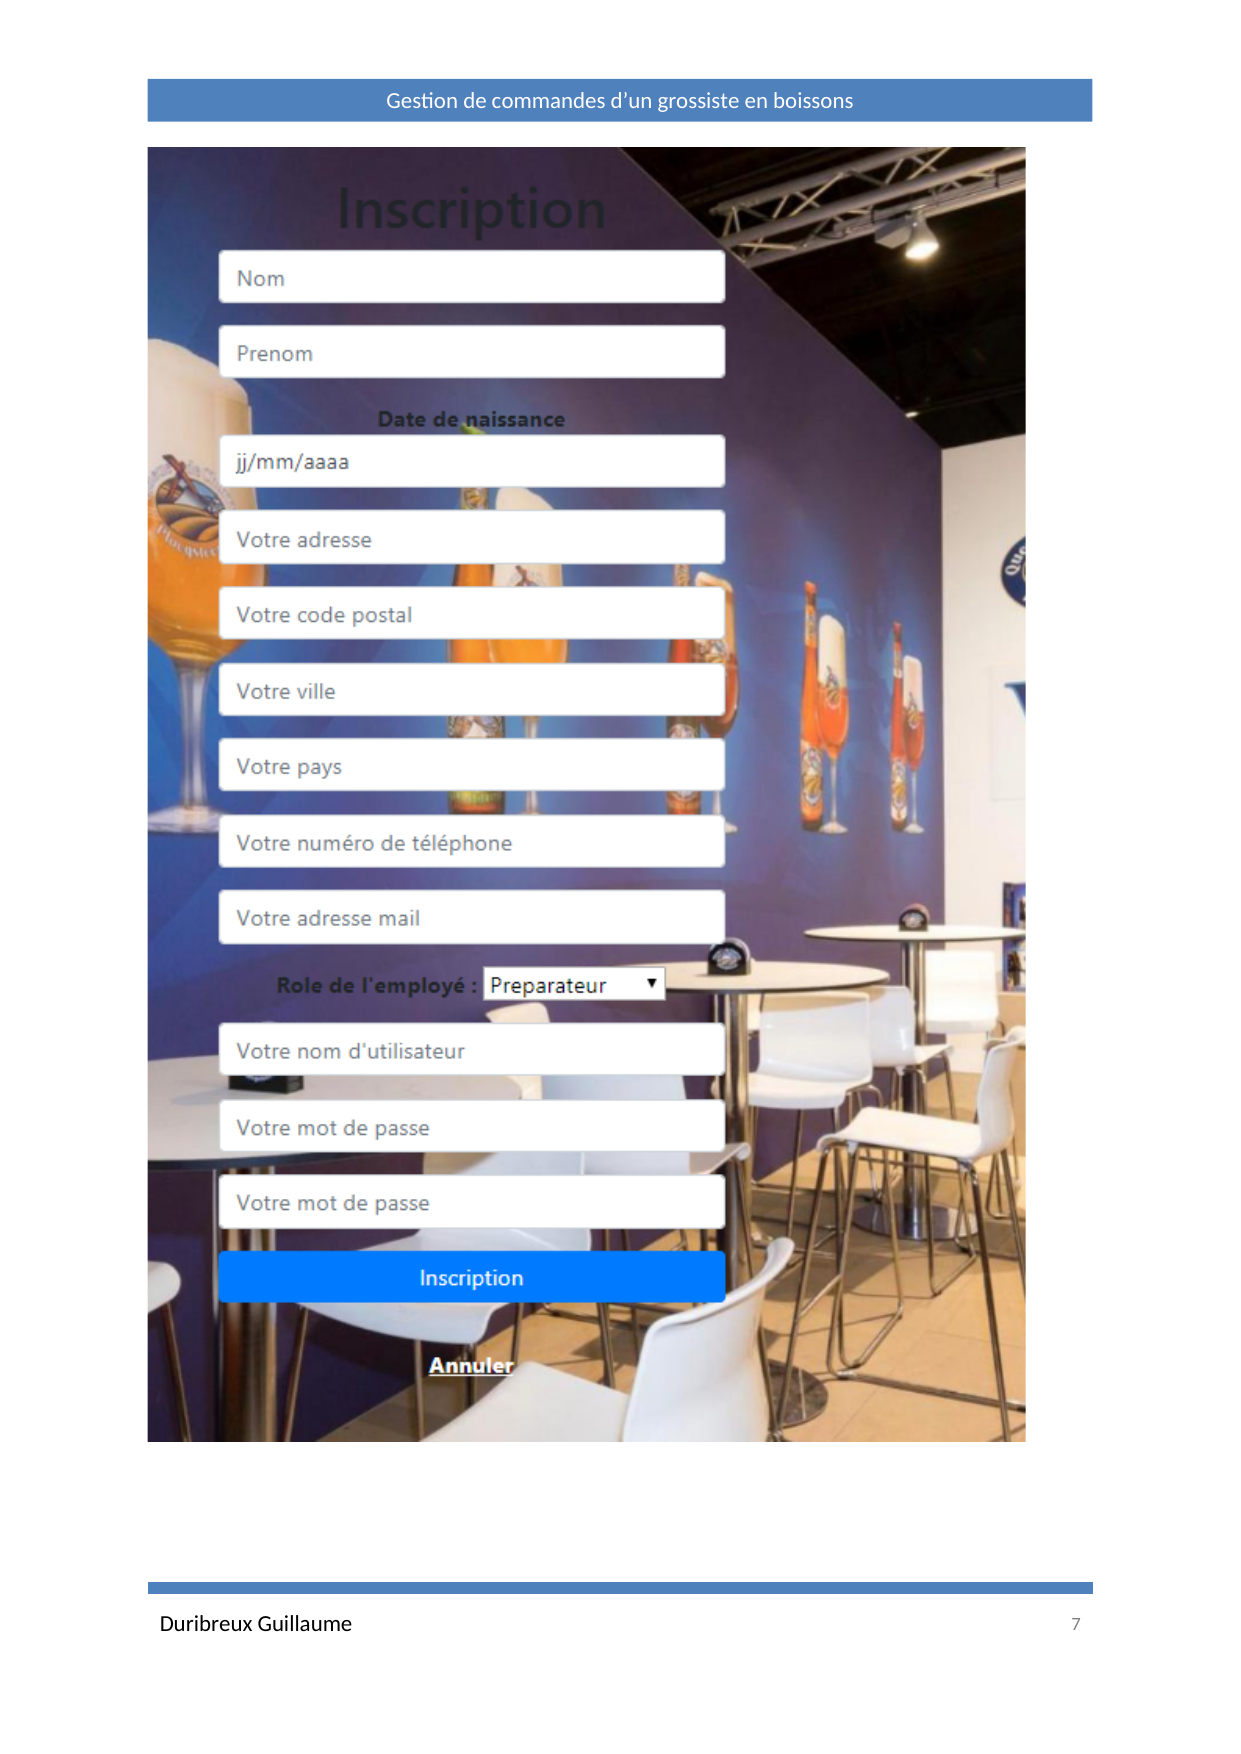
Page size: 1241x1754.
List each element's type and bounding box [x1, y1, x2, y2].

picture [147, 147, 1026, 1442]
